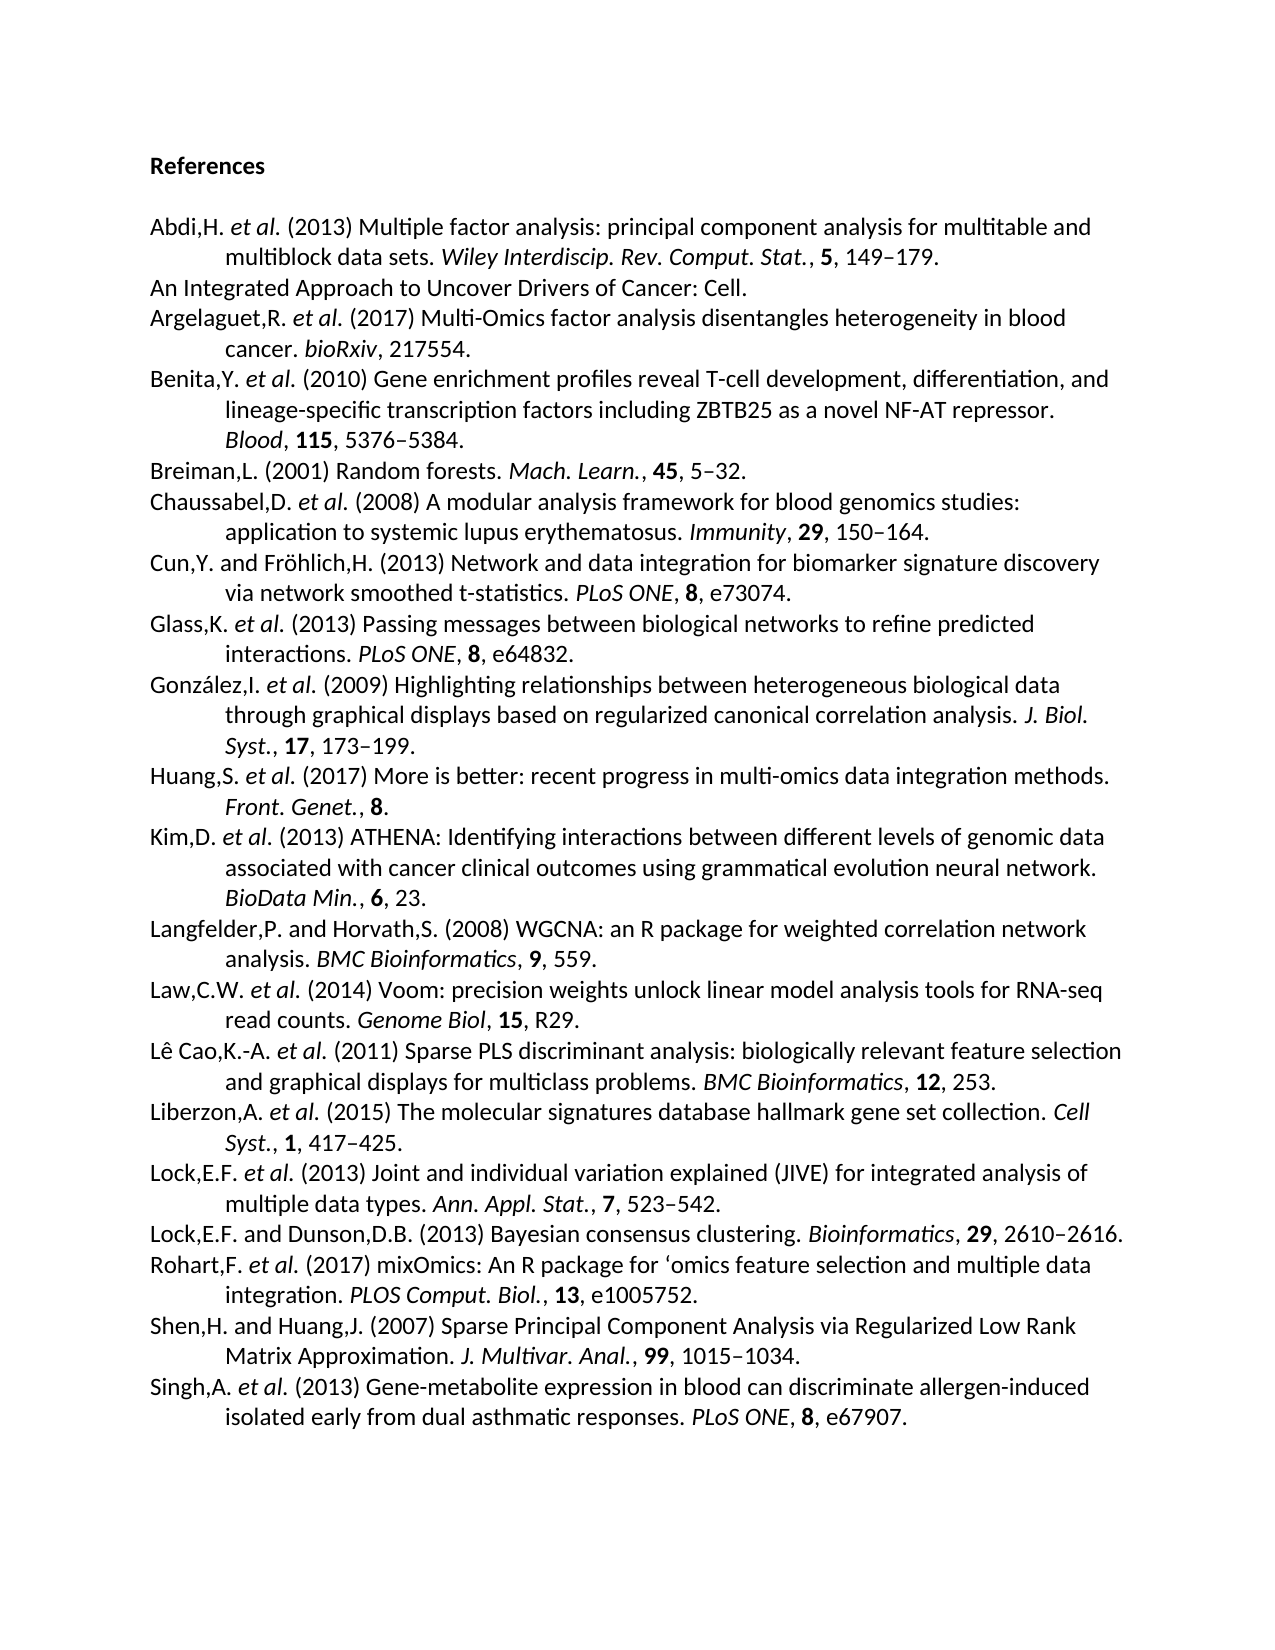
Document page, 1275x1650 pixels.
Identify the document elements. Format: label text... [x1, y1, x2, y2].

text Singh,A. et al. (2013) Gene-metabolite expression in blood can discriminate allergen-induced isolated early from dual asthmatic responses. PLoS ONE, 8, e67907. [150, 1371, 1125, 1432]
text Argelaguet,R. et al. (2017) Multi-Omics factor analysis disentangles heterogeneity in blood cancer. bioRxiv, 217554. [150, 303, 1125, 364]
text Kim,D. et al. (2013) ATHENA: Identifying interactions between different levels of genomic data associated with cancer clinical outcomes using grammatical evolution neural network. BioData Min., 6, 23. [150, 821, 1125, 913]
text Shen,H. and Huang,J. (2007) Sparse Principal Component Analysis via Regularized Low Rank Matrix Approximation. J. Multivar. Anal., 99, 1015–1034. [150, 1310, 1125, 1371]
text Breiman,L. (2001) Random forests. Mach. Learn., 45, 5–32. [150, 455, 1125, 486]
text Langfelder,P. and Horvath,S. (2008) WGCNA: an R package for weighted correlation network analysis. BMC Bioinformatics, 9, 559. [150, 913, 1125, 974]
text Glass,K. et al. (2013) Passing messages between biological networks to refine predicted interactions. PLoS ONE, 8, e64832. [150, 608, 1125, 669]
text Rohart,F. et al. (2017) mixOmics: An R package for ‘omics feature selection and multiple data integration. PLOS Comput. Biol., 13, e1005752. [150, 1249, 1125, 1310]
text Abdi,H. et al. (2013) Multiple factor analysis: principal component analysis for multitable and multiblock data sets. Wiley Interdiscip. Rev. Comput. Stat., 5, 149–179. [150, 211, 1125, 272]
text Lock,E.F. and Dunson,D.B. (2013) Bayesian consensus clustering. Bioinformatics, 29, 2610–2616. [150, 1218, 1125, 1249]
text An Integrated Approach to Uncover Drivers of Cancer: Cell. [150, 272, 1125, 303]
text Chaussabel,D. et al. (2008) A modular analysis framework for blood genomics studies: application to systemic lupus erythematosus. Immunity, 29, 150–164. [150, 486, 1125, 547]
text González,I. et al. (2009) Highlighting relationships between heterogeneous biological data through graphical displays based on regularized canonical correlation analysis. J. Biol. Syst., 17, 173–199. [150, 669, 1125, 760]
text Law,C.W. et al. (2014) Voom: precision weights unlock linear model analysis tools for RNA-seq read counts. Genome Biol, 15, R29. [150, 974, 1125, 1035]
text Liberzon,A. et al. (2015) The molecular signatures database hallmark gene set collection. Cell Syst., 1, 417–425. [150, 1096, 1125, 1157]
text Lock,E.F. et al. (2013) Joint and individual variation explained (JIVE) for integrated analysis of multiple data types. Ann. Appl. Stat., 7, 523–542. [150, 1157, 1125, 1218]
text Cun,Y. and Fröhlich,H. (2013) Network and data integration for biomarker signature discovery via network smoothed t-statistics. PLoS ONE, 8, e73074. [150, 547, 1125, 608]
text Lê Cao,K.-A. et al. (2011) Sparse PLS discriminant analysis: biologically relevant feature selection and graphical displays for multiclass problems. BMC Bioinformatics, 12, 253. [150, 1035, 1125, 1096]
text References [150, 150, 1125, 181]
text Benita,Y. et al. (2010) Gene enrichment profiles reveal T-cell development, differentiation, and lineage-specific transcription factors including ZBTB25 as a novel NF-AT repressor. Blood, 115, 5376–5384. [150, 364, 1125, 455]
text Huang,S. et al. (2017) More is better: recent progress in multi-omics data integration methods. Front. Genet., 8. [150, 760, 1125, 821]
